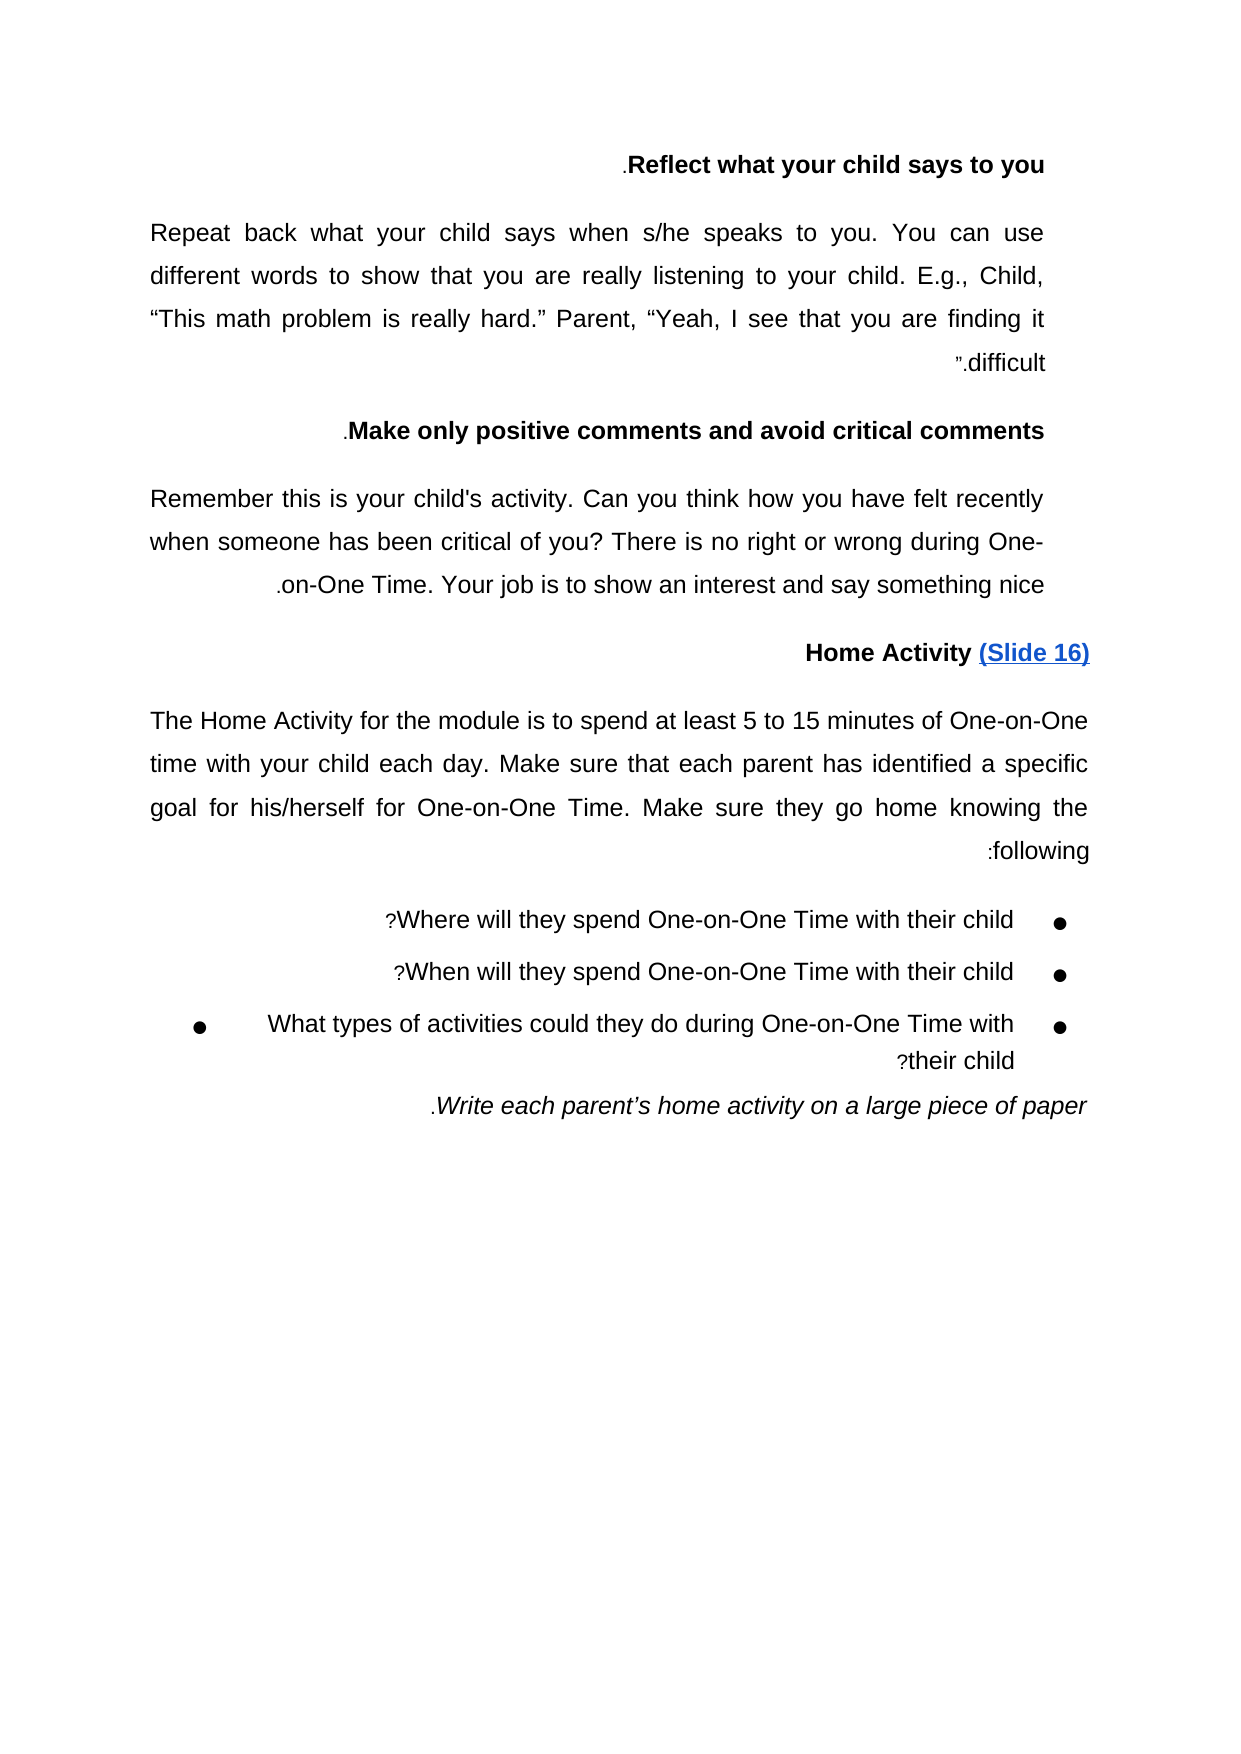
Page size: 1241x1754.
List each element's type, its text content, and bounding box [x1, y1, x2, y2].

text The Home Activity for the module is to spend at least 5 to 15 minutes of One-on-One time with your child each day. Make sure that each parent has identified a specific goal for his/herself for One-on-One Time. Make sure they go home knowing the following: [150, 706, 1090, 864]
text Home Activity (Slide 16) [150, 638, 1090, 667]
list Where will they spend One-on-One Time with their child? [150, 904, 1053, 938]
text Make only positive comments and avoid critical comments. [150, 416, 1046, 444]
text Write each parent’s home activity on a large piece of paper. [150, 1091, 1090, 1120]
list When will they spend One-on-One Time with their child? [150, 956, 1053, 990]
text Remember this is your child's activity. Can you think how you have felt recently when someone has been critical of you? There is no right or wrong during One-on-One Time. Your job is to show an interest and say something nice. [150, 484, 1046, 599]
text Reflect what your child says to you. [150, 150, 1046, 179]
text Repeat back what your child says when s/he speaks to you. You can use different words to show that you are really listening to your child. E.g., Child, “This math problem is really hard.” Parent, “Yeah, I see that you are finding it difficult.” [150, 218, 1046, 376]
list What types of activities could they do during One-on-One Time with their child? [150, 1007, 1053, 1074]
